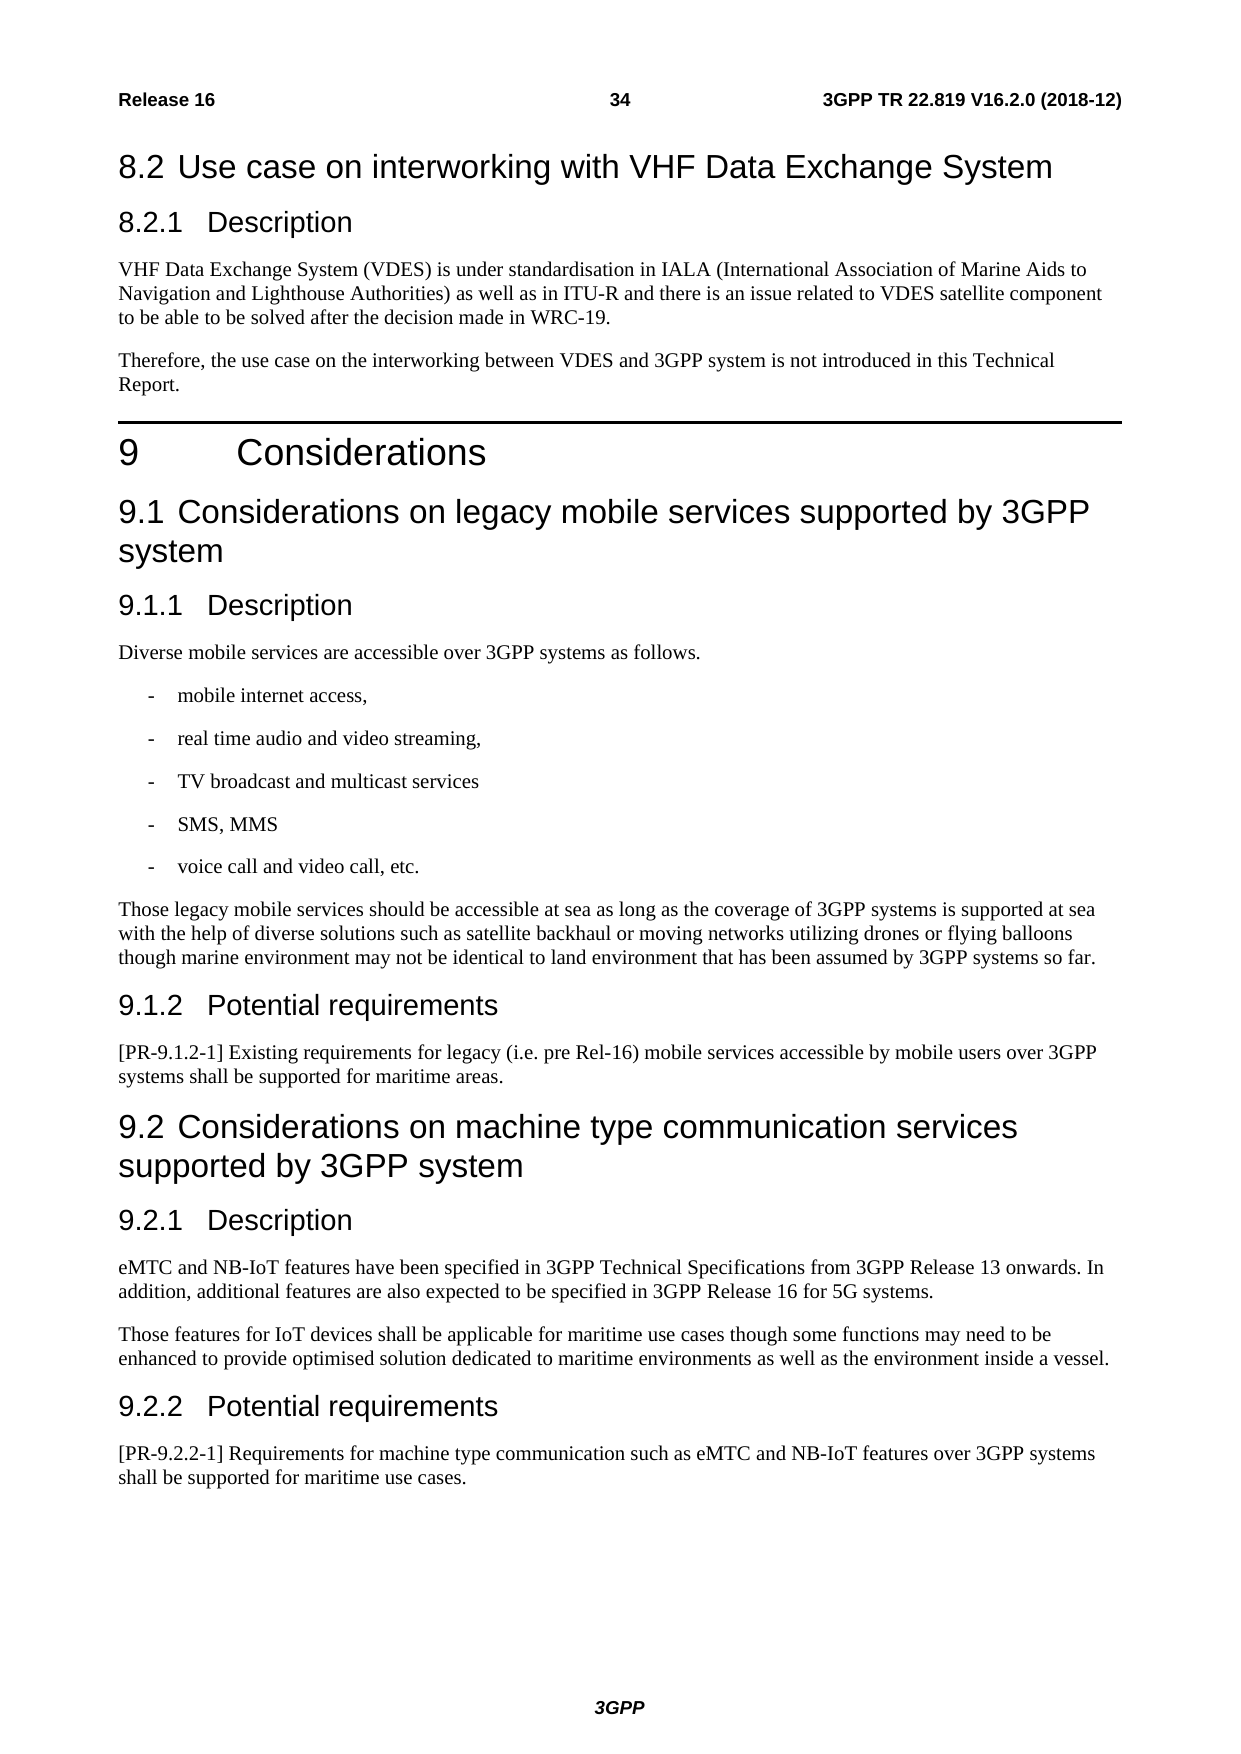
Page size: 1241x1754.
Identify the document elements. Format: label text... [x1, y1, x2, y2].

subtitle 9.2 Considerations on machine type communication services supported by 3GPP system [118, 1107, 1122, 1184]
text - SMS, MMS [148, 811, 1122, 836]
subtitle 9.2.2 Potential requirements [118, 1389, 1122, 1422]
text - mobile internet access, [148, 683, 1122, 707]
text eMTC and NB-IoT features have been specified in 3GPP Technical Specifications from 3GPP Release 13 onwards. In addition, additional features are also expected to be specified in 3GPP Release 16 for 5G systems. [118, 1255, 1122, 1303]
subtitle 9.1.1 Description [118, 588, 1122, 621]
text Those legacy mobile services should be accessible at sea as long as the coverage of 3GPP systems is supported at sea with the help of diverse solutions such as satellite backhaul or moving networks utilizing drones or flying balloons though marine environment may not be identical to land environment that has been assumed by 3GPP systems so far. [118, 897, 1122, 969]
subtitle 9.1.2 Potential requirements [118, 988, 1122, 1022]
text [PR-9.1.2-1] Existing requirements for legacy (i.e. pre Rel-16) mobile services accessible by mobile users over 3GPP systems shall be supported for maritime areas. [118, 1040, 1122, 1088]
subtitle 9 Considerations [118, 424, 1122, 473]
subtitle 8.2.1 Description [118, 205, 1122, 238]
text [PR-9.2.2-1] Requirements for machine type communication such as eMTC and NB-IoT features over 3GPP systems shall be supported for maritime use cases. [118, 1441, 1122, 1489]
subtitle 9.2.1 Description [118, 1203, 1122, 1236]
text Those features for IoT devices shall be applicable for maritime use cases though some functions may need to be enhanced to provide optimised solution dedicated to maritime environments as well as the environment inside a vessel. [118, 1322, 1122, 1370]
text - real time audio and video streaming, [148, 726, 1122, 750]
text VHF Data Exchange System (VDES) is under standardisation in IALA (International Association of Marine Aids to Navigation and Lighthouse Authorities) as well as in ITU-R and there is an issue related to VDES satellite component to be able to be solved after the decision made in WRC-19. [118, 257, 1122, 329]
text - TV broadcast and multicast services [148, 769, 1122, 793]
text - voice call and video call, etc. [148, 854, 1122, 878]
subtitle 9.1 Considerations on legacy mobile services supported by 3GPP system [118, 492, 1122, 569]
subtitle 8.2 Use case on interworking with VHF Data Exchange System [118, 147, 1122, 186]
text Therefore, the use case on the interworking between VDES and 3GPP system is not introduced in this Technical Report. [118, 348, 1122, 396]
text Diverse mobile services are accessible over 3GPP systems as follows. [118, 640, 1122, 664]
